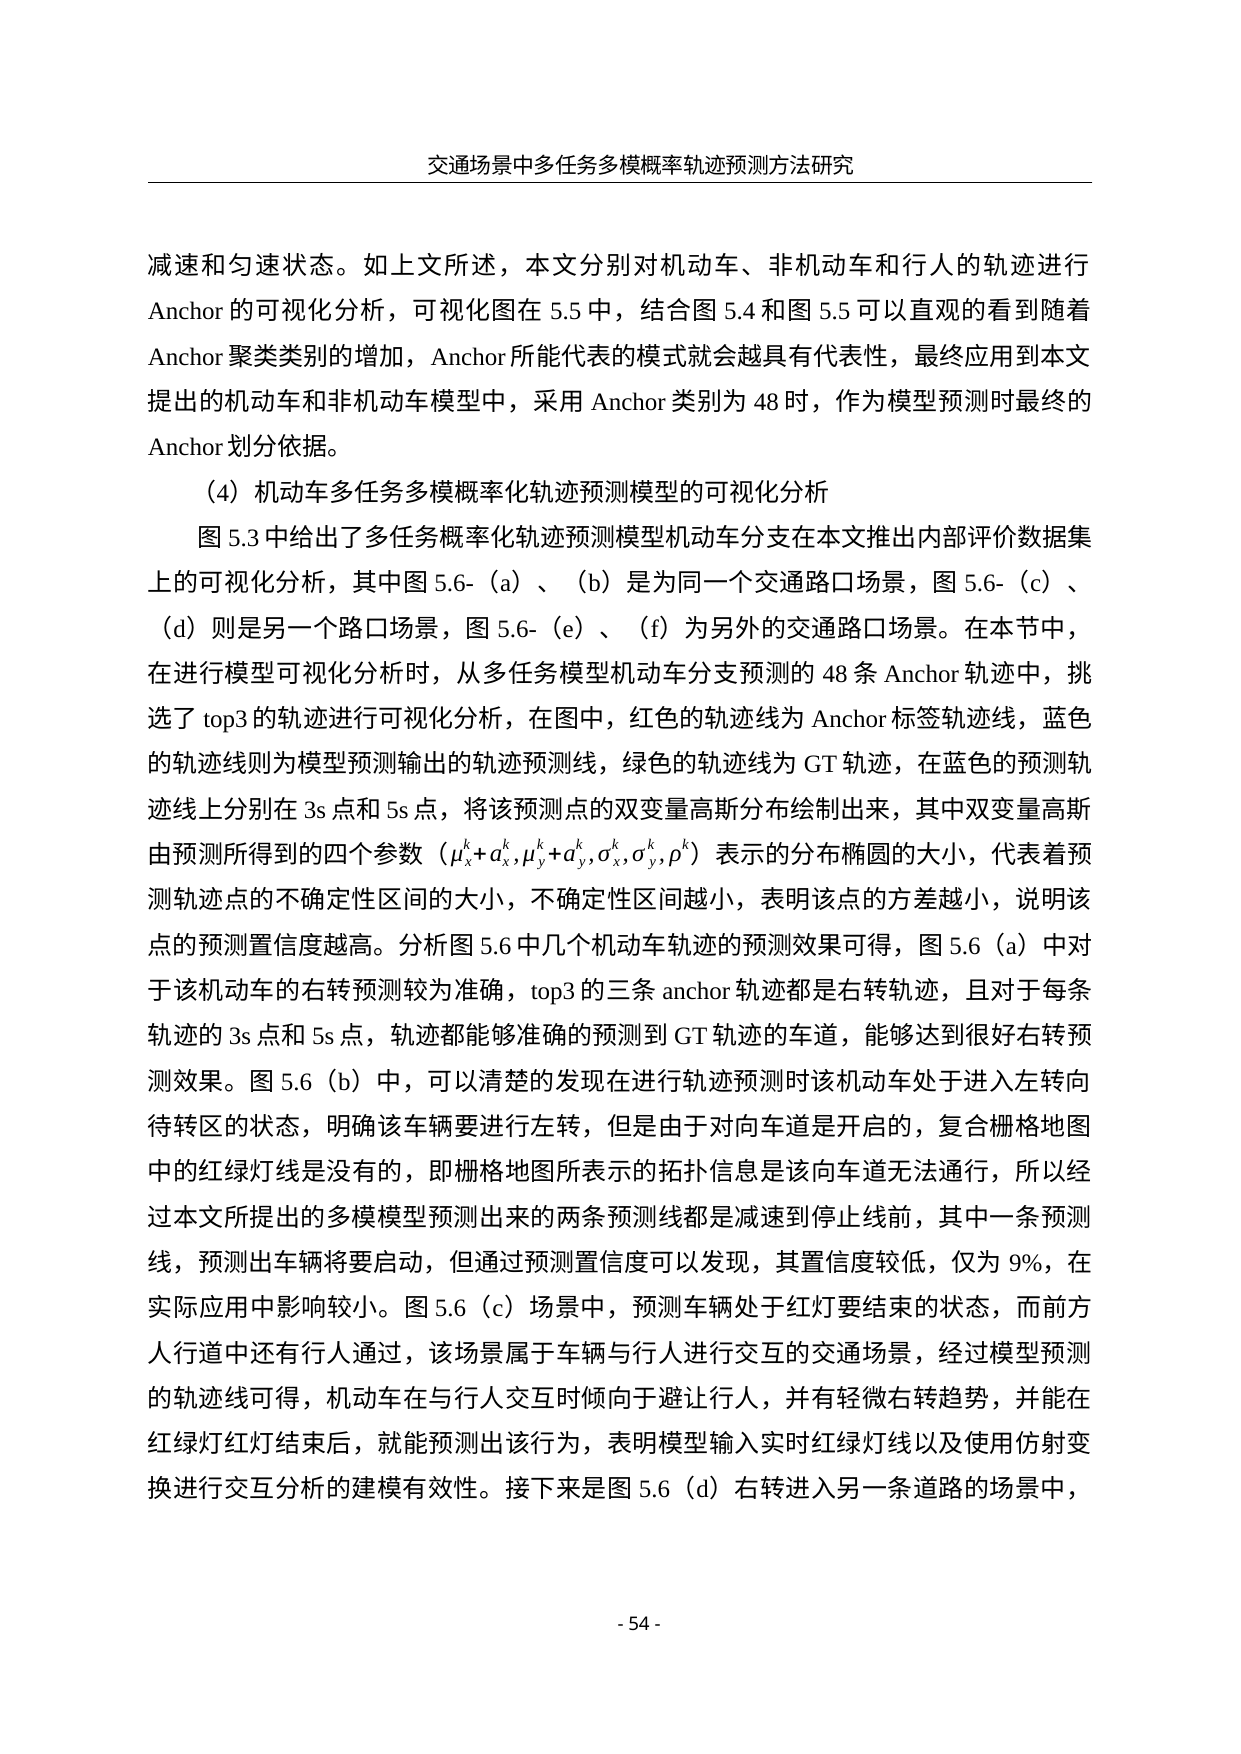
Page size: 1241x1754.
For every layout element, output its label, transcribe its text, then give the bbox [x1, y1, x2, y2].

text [148, 517, 1092, 1505]
text （4）机动车多任务多模概率化轨迹预测模型的可视化分析 [148, 472, 1092, 508]
text 减速和匀速状态。如上文所述，本文分别对机动车、非机动车和行人的轨迹进行Anchor的可视化分析，可视化图在5.5中，结合图5.4和图5.5可以直观的看到随着Anchor聚类类别的增加，Anchor所能代表的模式就会越具有代表性，最终应用到本文提出的机动车和非机动车模型中，采用Anchor类别为48时，作为模型预测时最终的Anchor划分依据。 [148, 246, 1092, 463]
